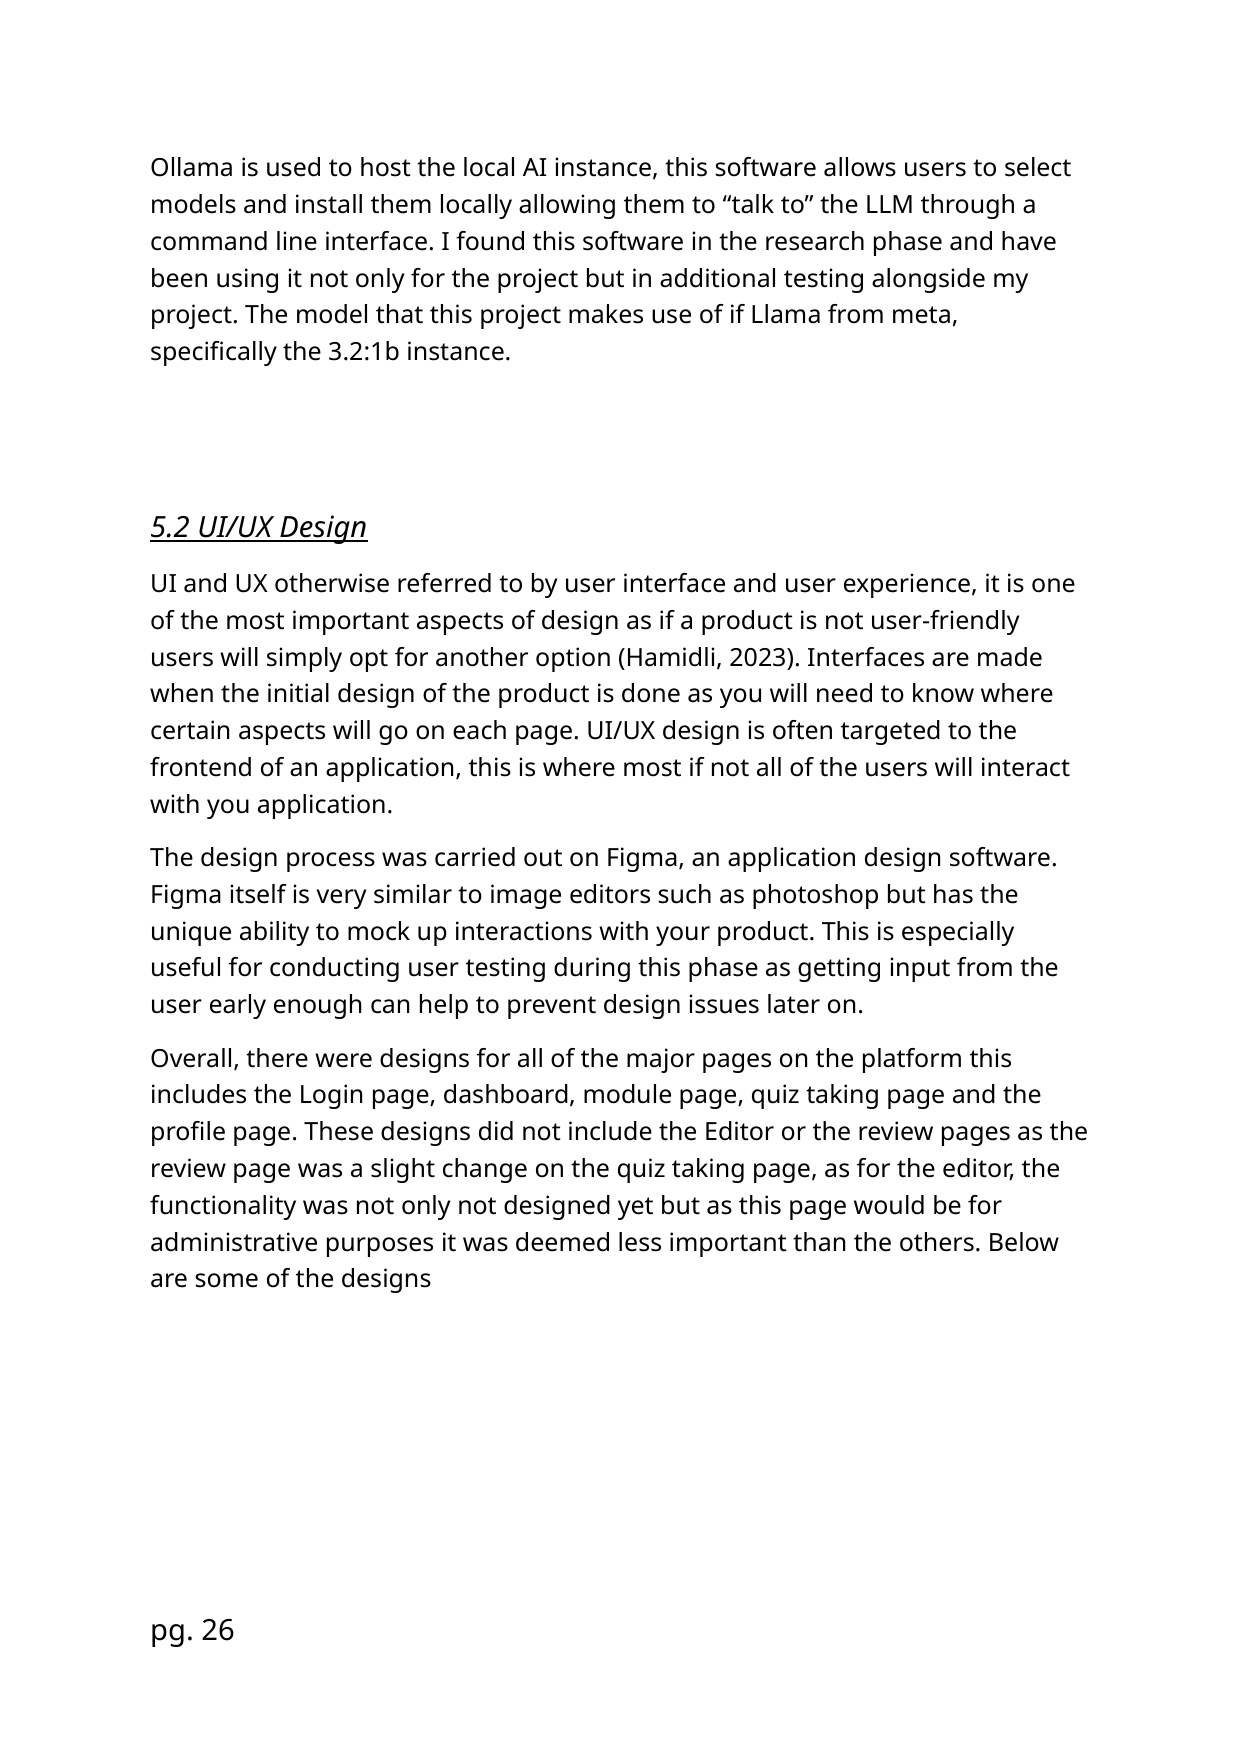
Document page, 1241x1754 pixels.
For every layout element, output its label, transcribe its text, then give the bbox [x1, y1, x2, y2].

text The design process was carried out on Figma, an application design software. Figma itself is very similar to image editors such as photoshop but has the unique ability to mock up interactions with your product. This is especially useful for conducting user testing during this phase as getting input from the user early enough can help to prevent design issues later on. [150, 840, 1090, 1021]
text Ollama is used to host the local AI instance, this software allows users to select models and install them locally allowing them to “talk to” the LLM through a command line interface. I found this software in the research phase and have been using it not only for the project but in additional testing alongside my project. The model that this project makes use of if Llama from meta, specifically the 3.2:1b instance. [150, 150, 1090, 368]
text 5.2 UI/UX Design [150, 506, 1090, 546]
text UI and UX otherwise referred to by user interface and user experience, it is one of the most important aspects of design as if a product is not user-friendly users will simply opt for another option (Hamidli, 2023). Interfaces are made when the initial design of the product is done as you will need to know where certain aspects will go on each page. UI/UX design is often targeted to the frontend of an application, this is where most if not all of the users will interact with you application. [150, 566, 1090, 820]
text Overall, there were designs for all of the major pages on the platform this includes the Login page, dashboard, module page, quiz taking page and the profile page. These designs did not include the Editor or the review pages as the review page was a slight change on the quiz taking page, as for the editor, the functionality was not only not designed yet but as this page would be for administrative purposes it was deemed less important than the others. Below are some of the designs [150, 1040, 1090, 1295]
